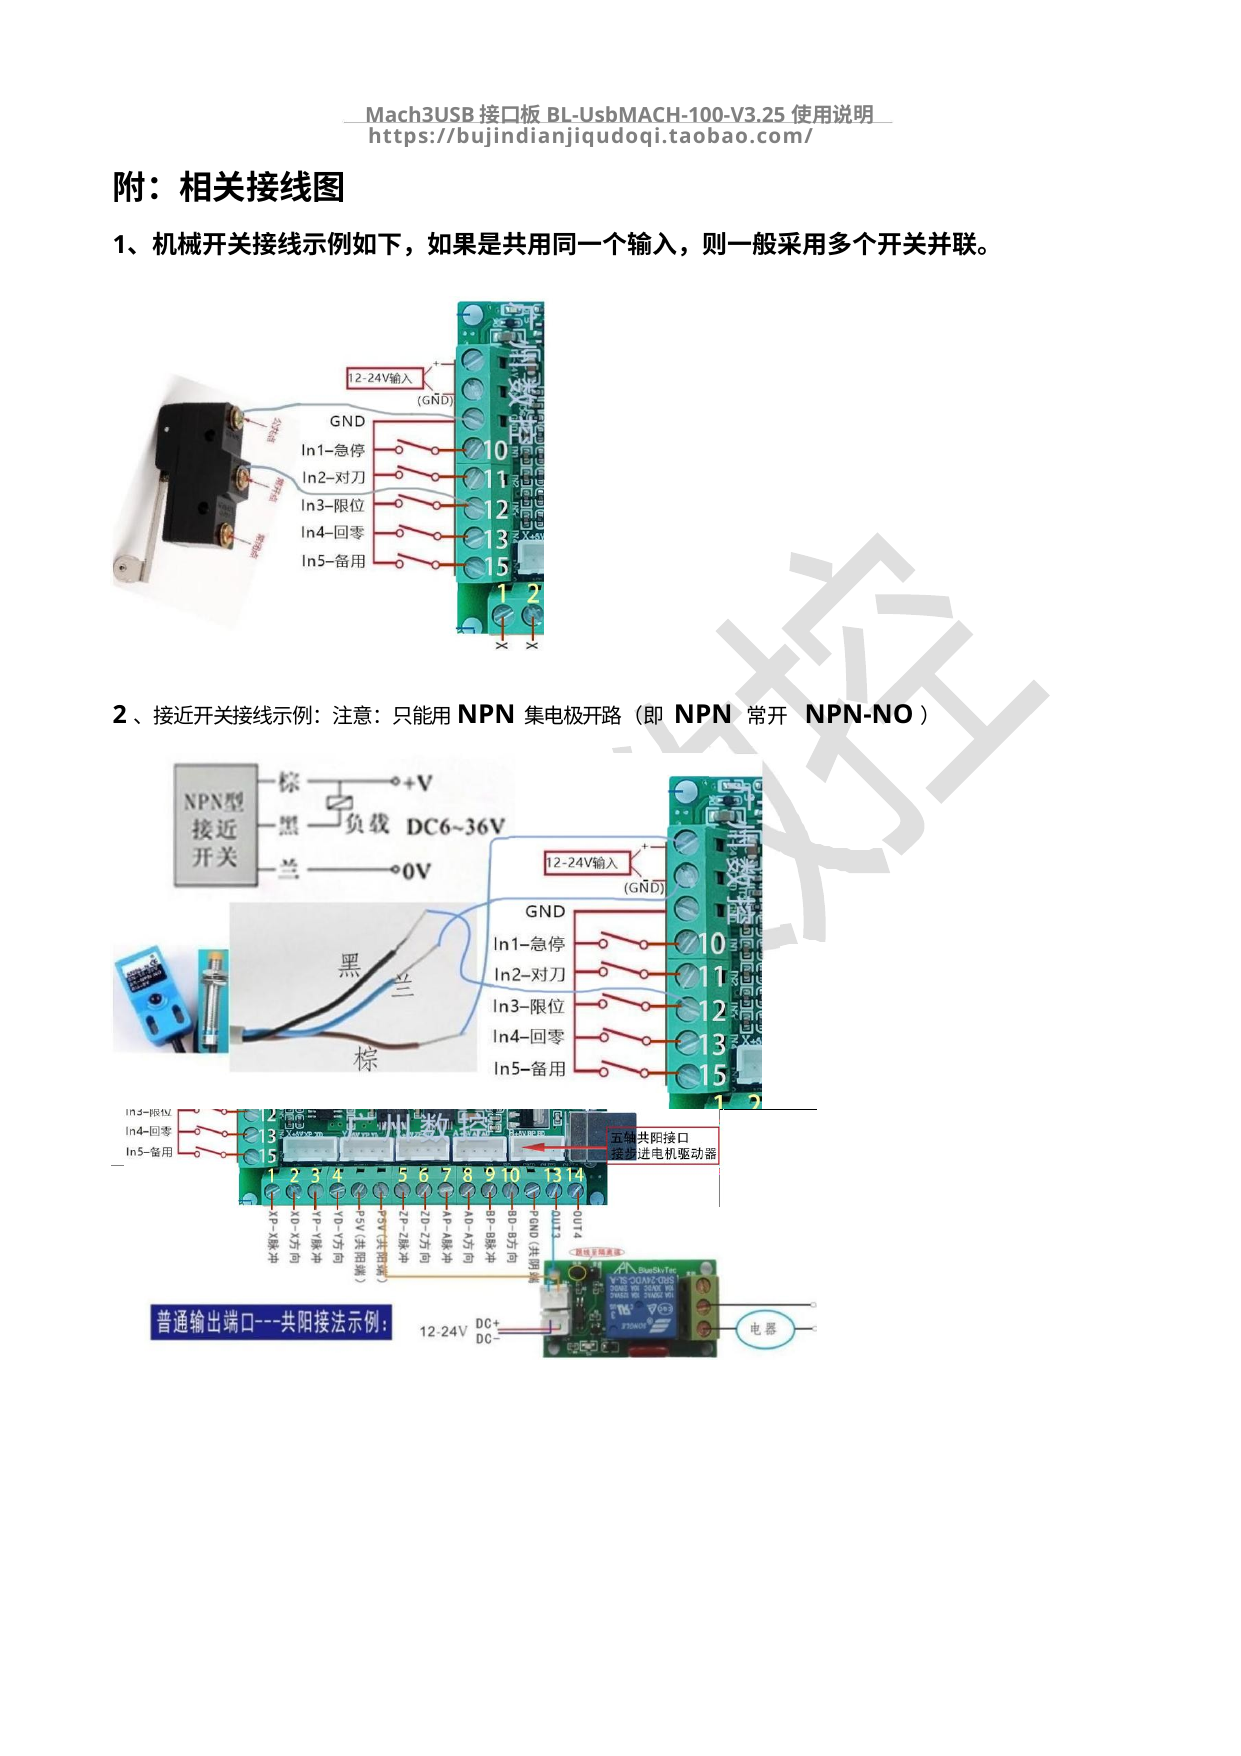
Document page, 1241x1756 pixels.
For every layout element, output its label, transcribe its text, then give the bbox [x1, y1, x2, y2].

picture [110, 265, 562, 651]
picture [341, 119, 482, 124]
picture [871, 119, 894, 124]
picture [829, 119, 841, 124]
picture [110, 746, 817, 1360]
picture [851, 119, 862, 124]
subtitle 附：相关接线图 [112, 161, 1178, 209]
text 1、机械开关接线示例如下，如果是共用同一个输入，则一般采用多个开关并联。 [112, 224, 1178, 260]
picture [862, 119, 870, 124]
picture [537, 119, 794, 124]
picture [805, 119, 814, 124]
picture [496, 119, 523, 124]
